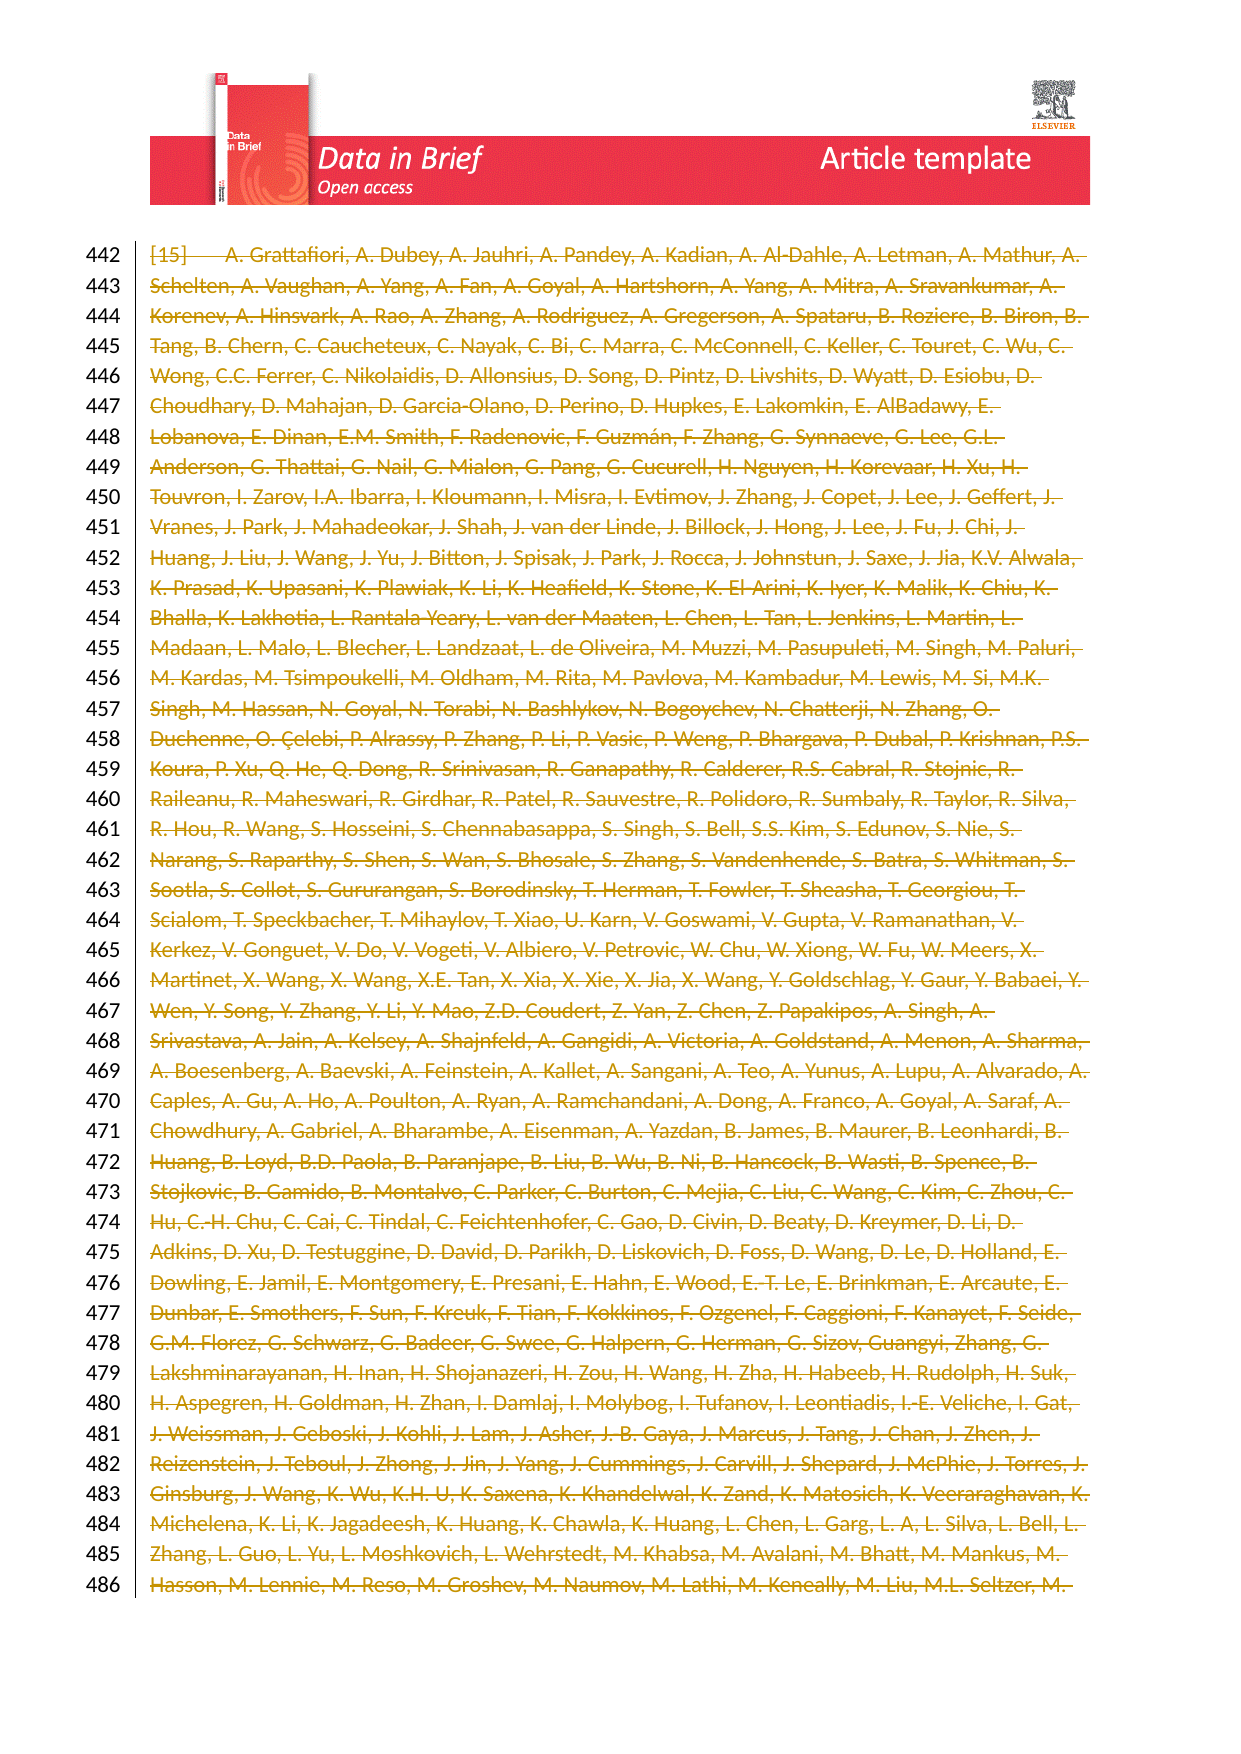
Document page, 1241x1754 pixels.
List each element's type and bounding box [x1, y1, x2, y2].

picture [150, 73, 1091, 205]
